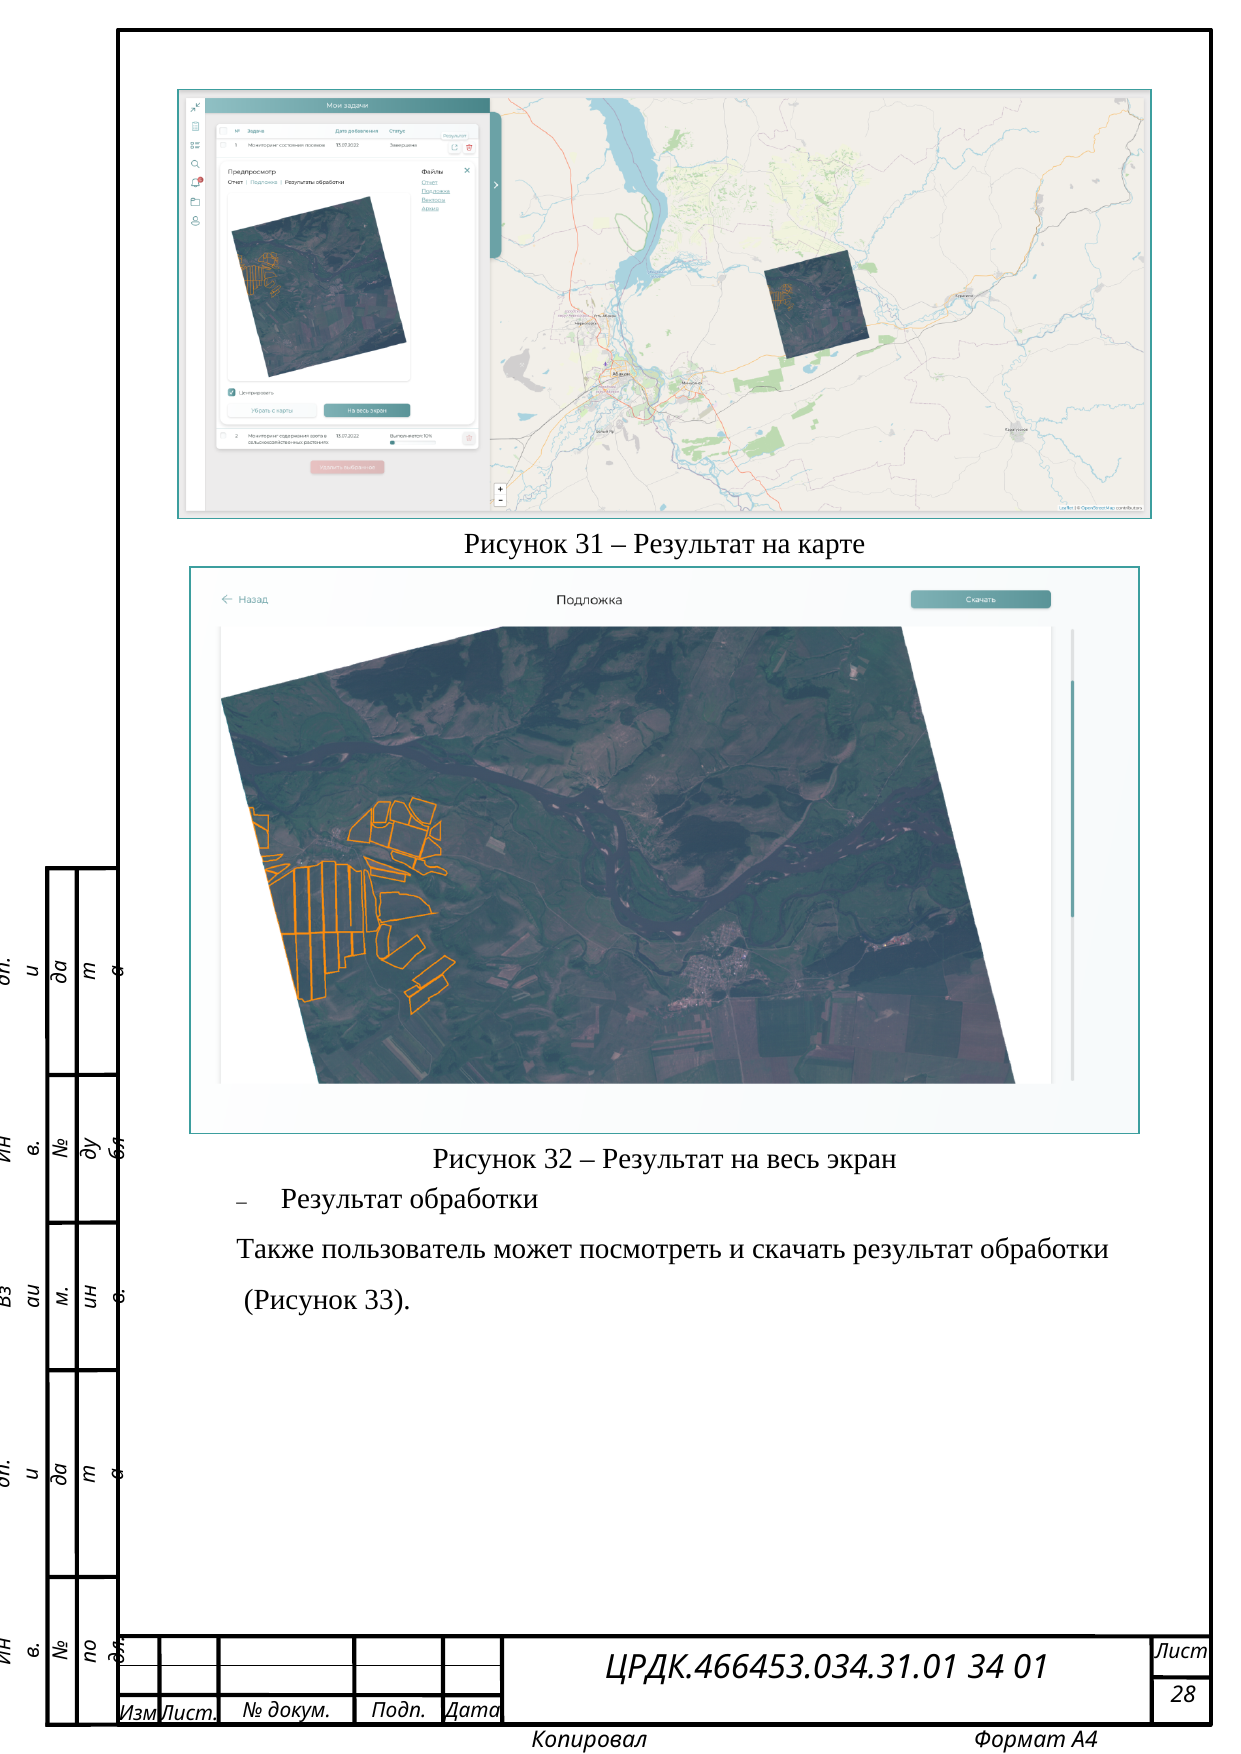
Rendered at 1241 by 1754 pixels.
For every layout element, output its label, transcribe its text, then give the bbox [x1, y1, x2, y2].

text Результат обработки [162, 1181, 1167, 1215]
text Также пользователь может посмотреть и скачать результат обработки [192, 1231, 1167, 1265]
picture [179, 90, 1150, 518]
picture [191, 568, 1138, 1133]
text (Рисунок 33). [162, 1282, 1167, 1315]
